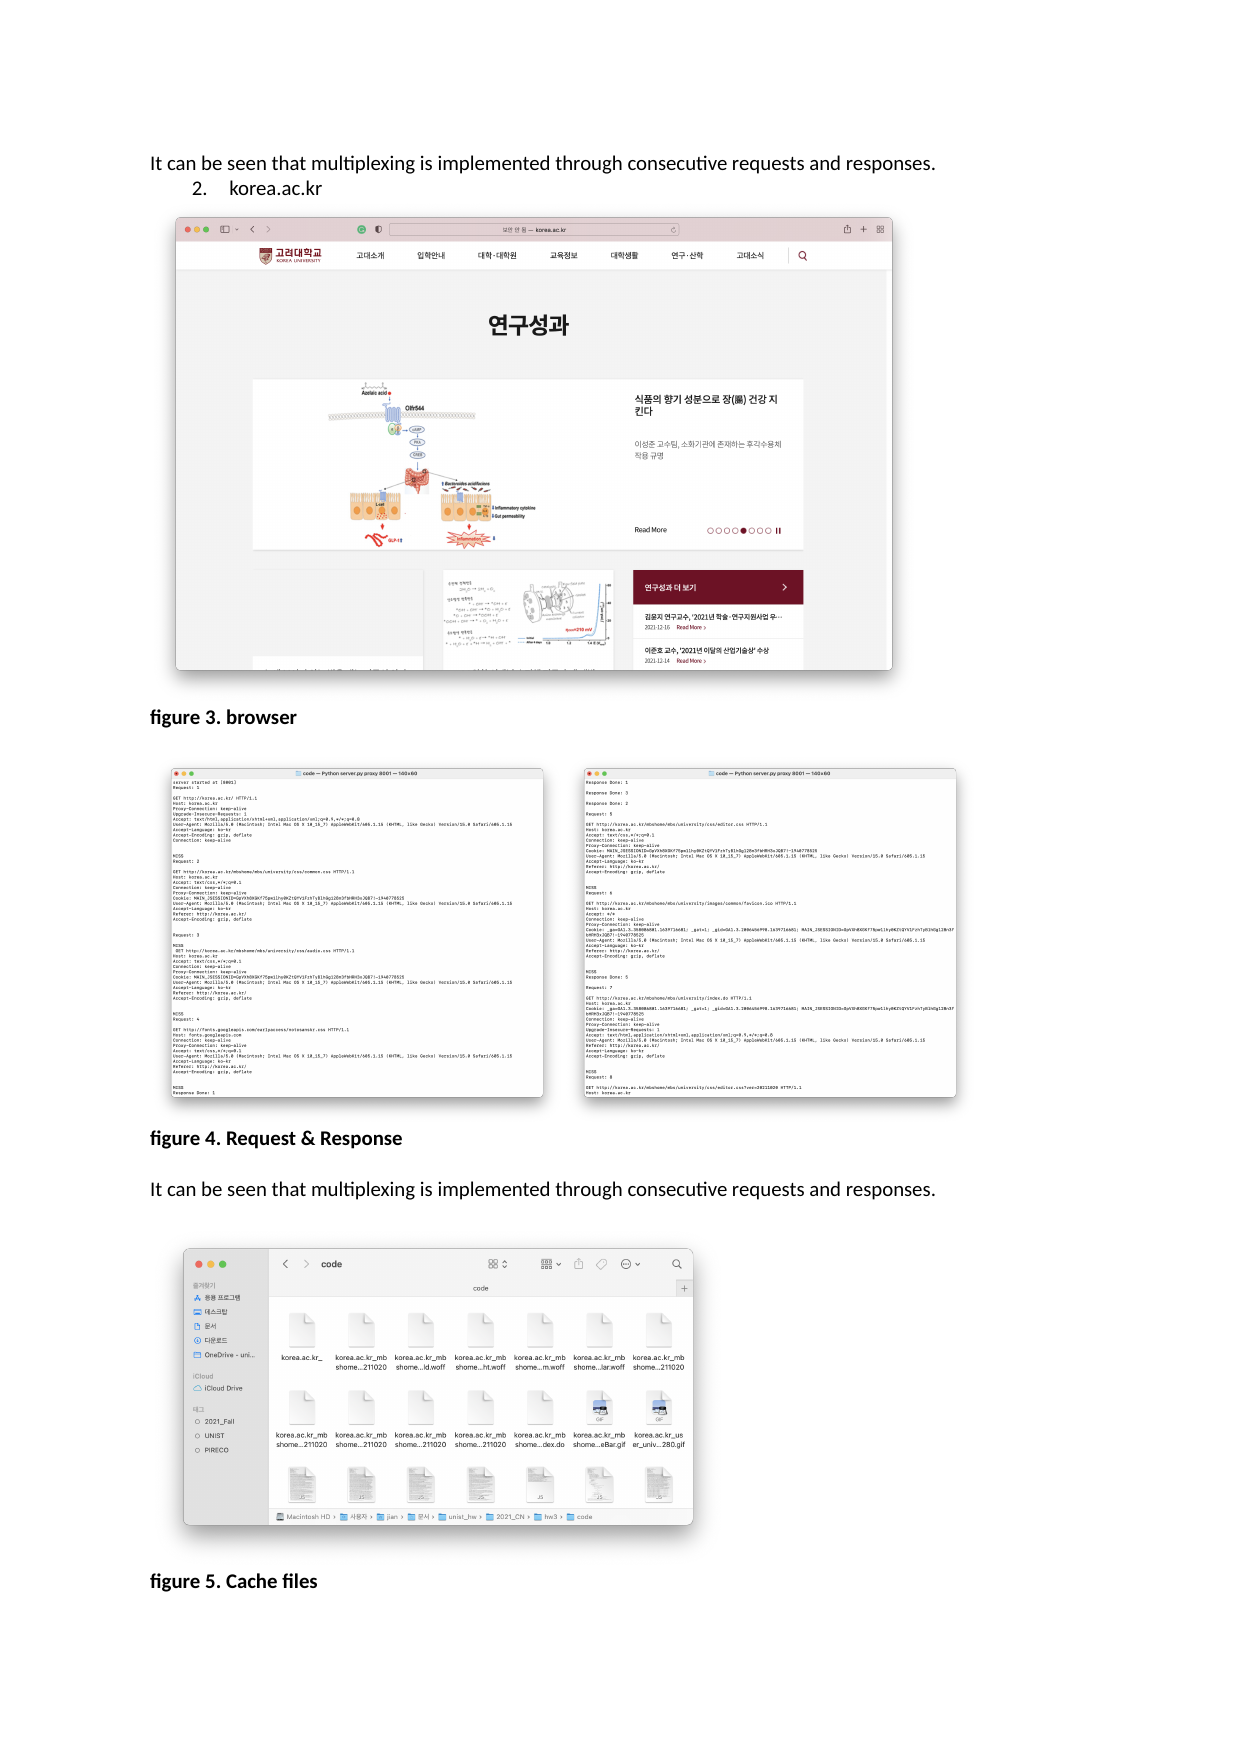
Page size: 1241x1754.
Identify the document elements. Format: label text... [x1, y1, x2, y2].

text It can be seen that multiplexing is implemented through consecutive requests and responses. [150, 1176, 1090, 1201]
picture [150, 200, 918, 704]
list korea.ac.kr [192, 175, 1069, 201]
text It can be seen that multiplexing is implemented through consecutive requests and responses. [150, 150, 1090, 175]
picture [150, 754, 977, 1125]
picture [150, 1226, 725, 1569]
